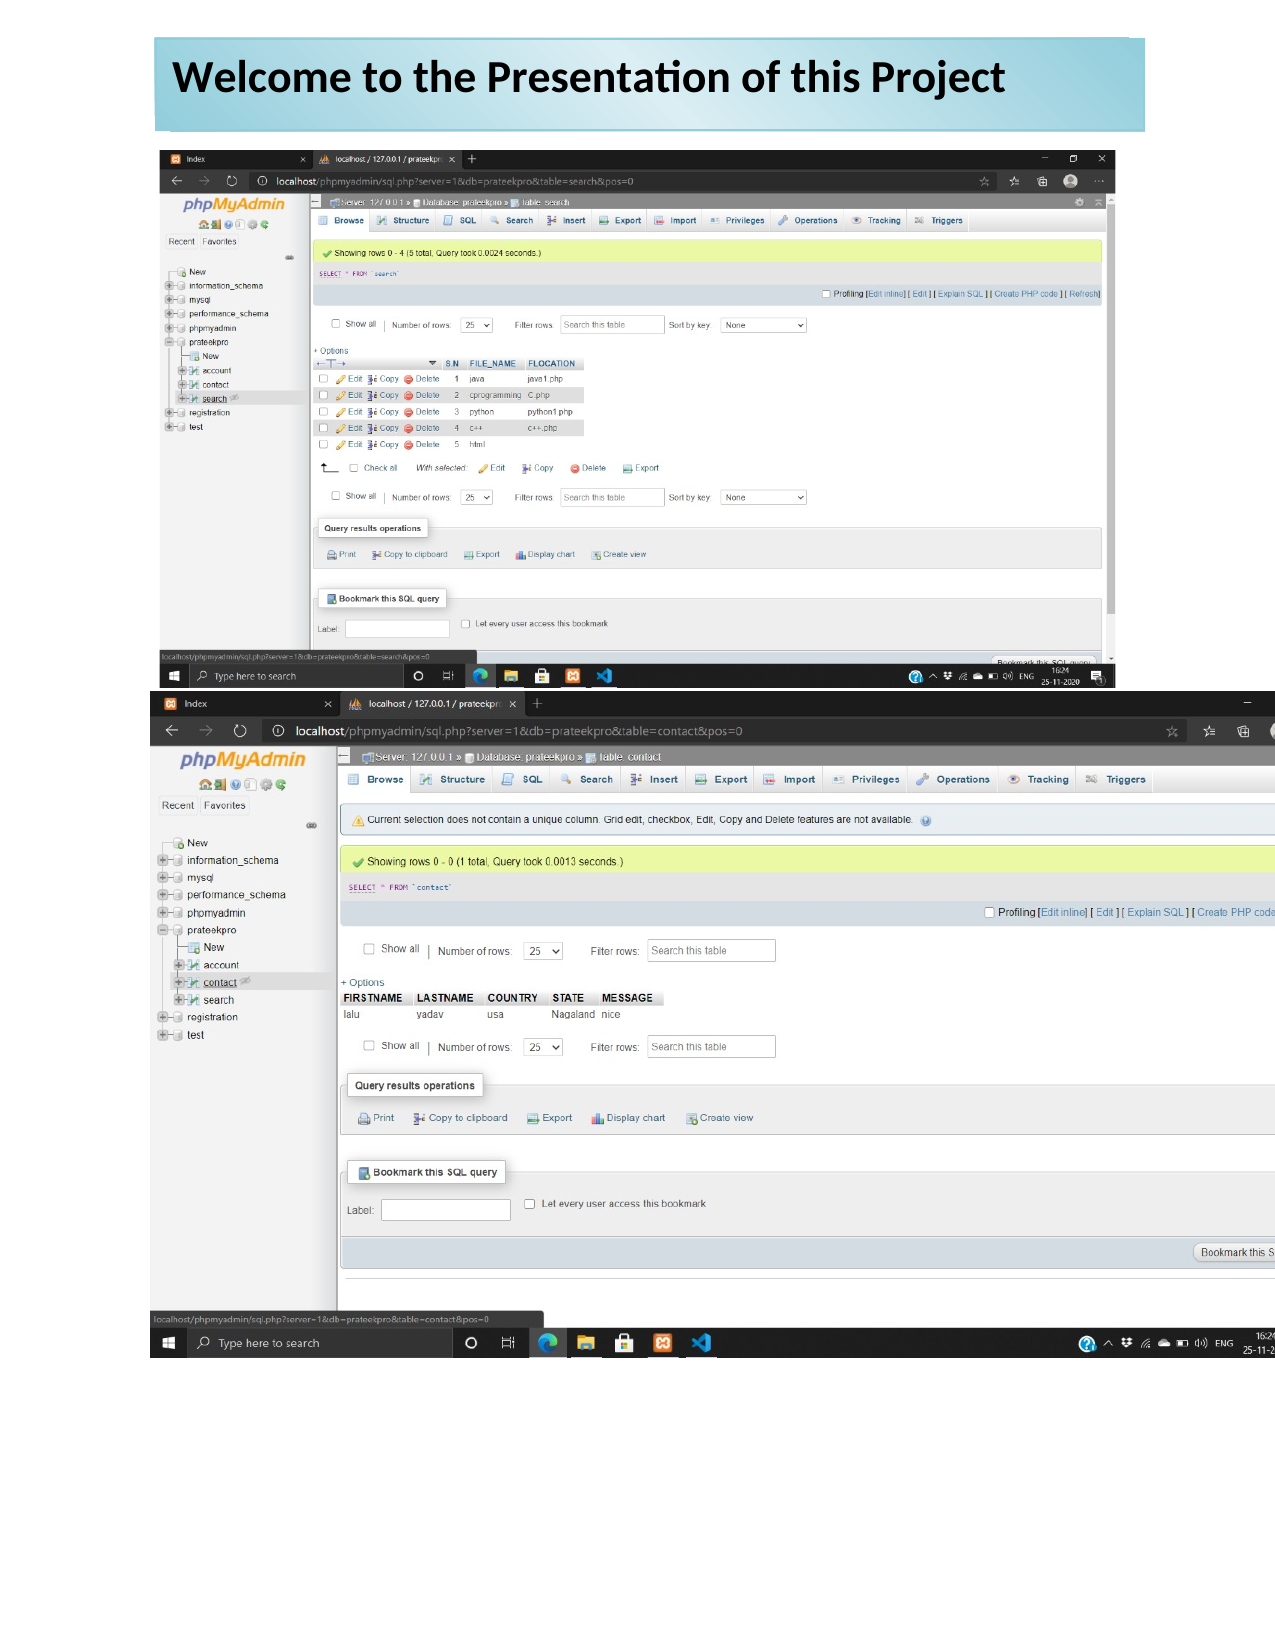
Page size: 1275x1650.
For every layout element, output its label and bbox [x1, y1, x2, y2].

picture [159, 150, 1116, 688]
picture [150, 691, 1275, 1358]
